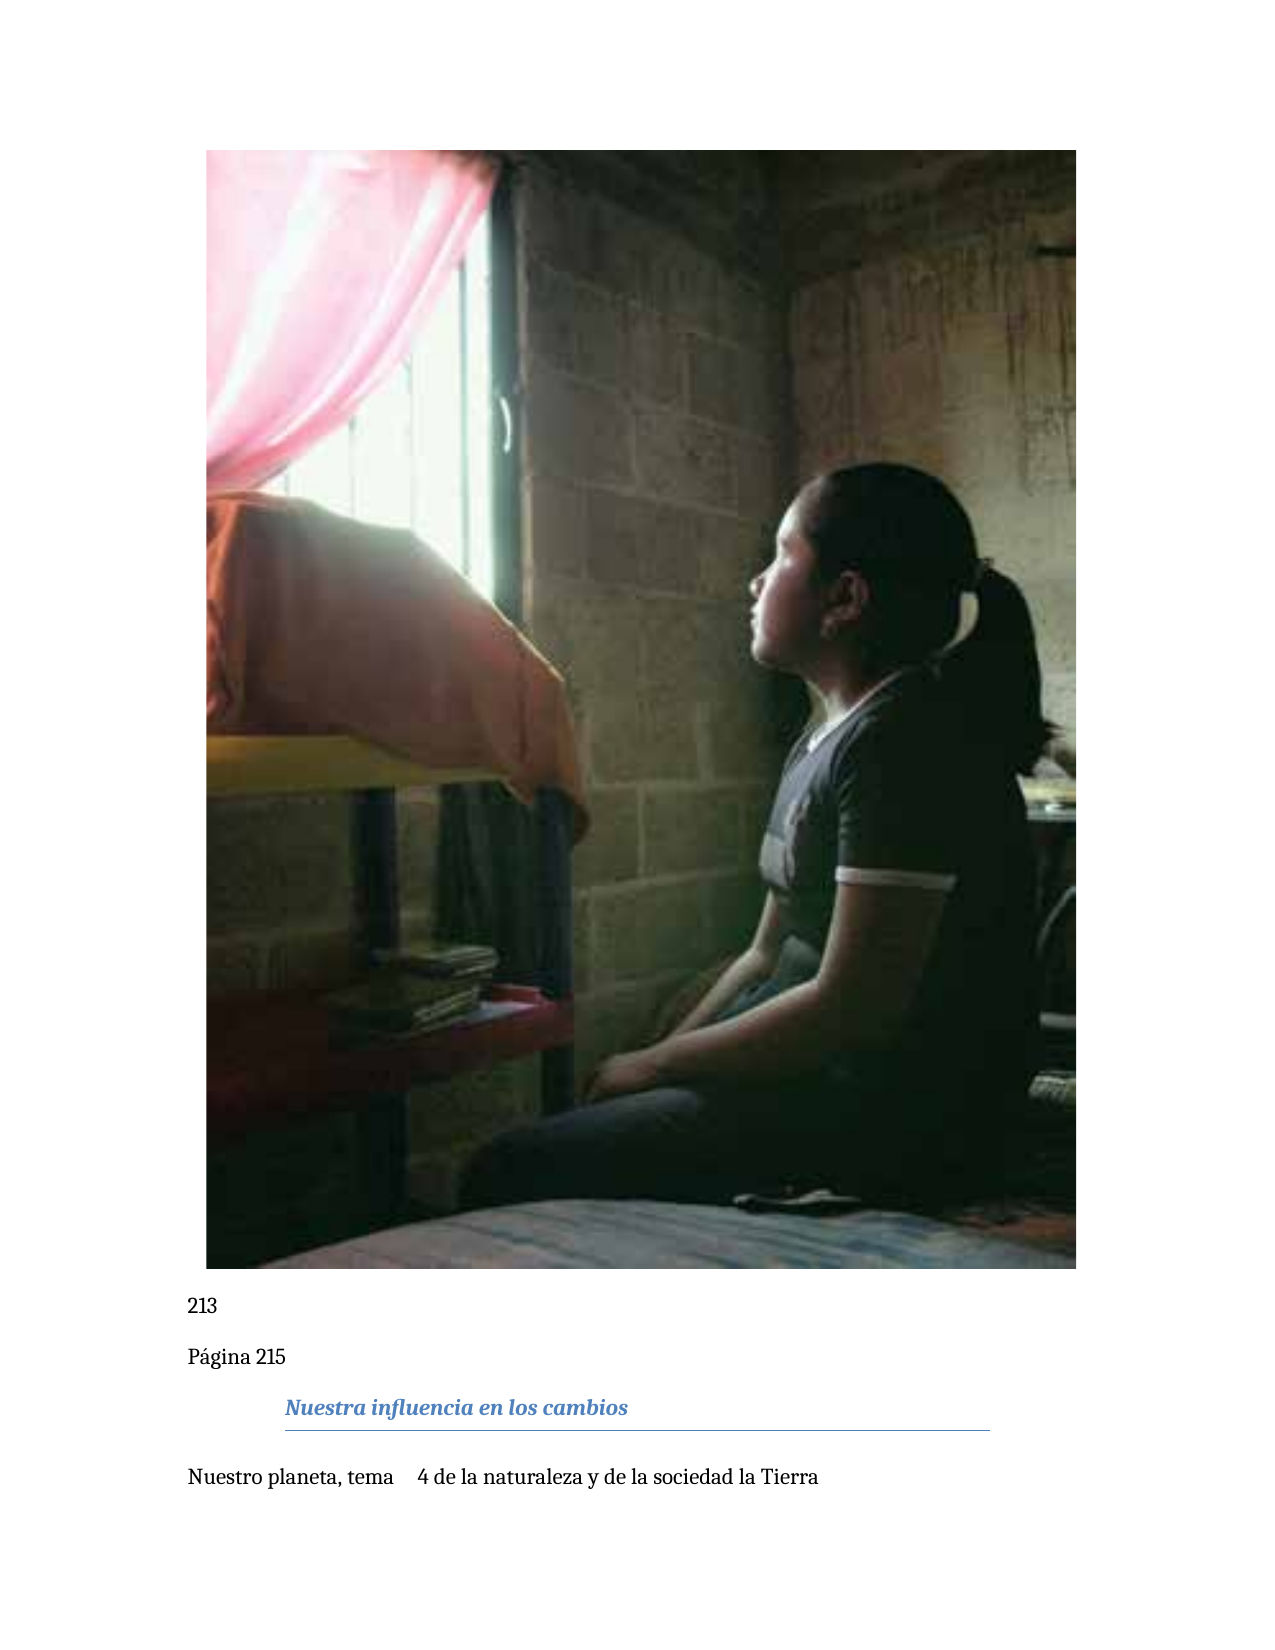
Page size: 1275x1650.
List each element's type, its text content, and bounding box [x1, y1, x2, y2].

text 213 [187, 1293, 1087, 1319]
text Nuestro planeta, tema 4 de la naturaleza y de la sociedad la Tierra [187, 1464, 1087, 1490]
picture [206, 150, 1077, 1269]
text Nuestra influencia en los cambios [285, 1395, 990, 1430]
text Página 215 [187, 1344, 1087, 1370]
